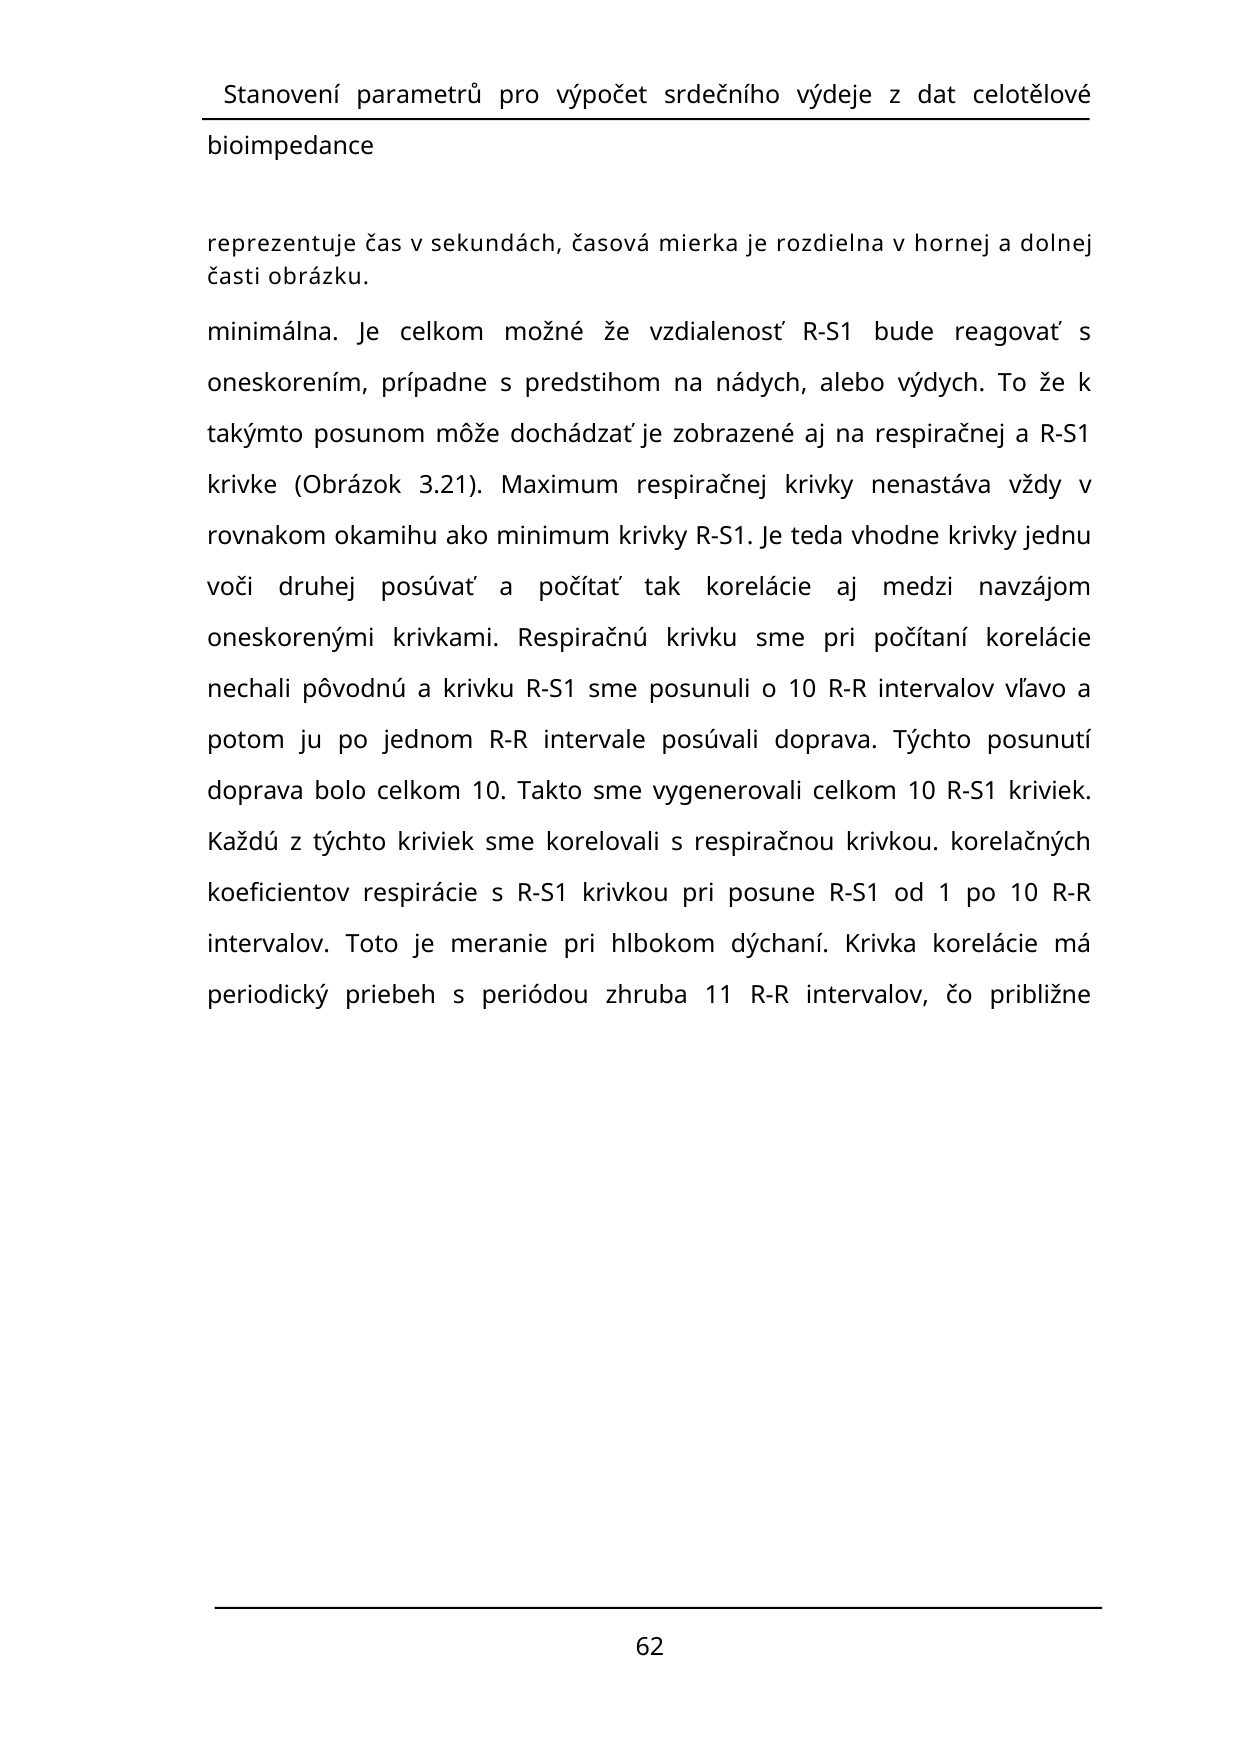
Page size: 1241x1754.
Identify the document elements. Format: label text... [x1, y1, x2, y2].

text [207, 227, 1092, 291]
text minimálna. Je celkom možné že vzdialenosť R-S1 bude reagovať s oneskorením, prípadne s predstihom na nádych, alebo výdych. To že k takýmto posunom môže dochádzať je zobrazené aj na respiračnej a R-S1 krivke (). Maximum respiračnej krivky nenastáva vždy v rovnakom okamihu ako minimum krivky R-S1. Je teda vhodne krivky jednu voči druhej posúvať a počítať tak korelácie aj medzi navzájom oneskorenými krivkami. Respiračnú krivku sme pri počítaní korelácie nechali pôvodnú a krivku R-S1 sme posunuli o 10 R-R intervalov vľavo a potom ju po jednom R-R intervale posúvali doprava. Týchto posunutí doprava bolo celkom 10. Takto sme vygenerovali celkom 10 R-S1 kriviek. Každú z týchto kriviek sme korelovali s respiračnou krivkou. korelačných koeficientov respirácie s R-S1 krivkou pri posune R-S1 od 1 po 10 R-R intervalov. Toto je meranie pri hlbokom dýchaní. Krivka korelácie má periodický priebeh s periódou zhruba 11 R-R intervalov, čo približne odpovedá jednému nádychu a výdychu. [207, 314, 1092, 1011]
